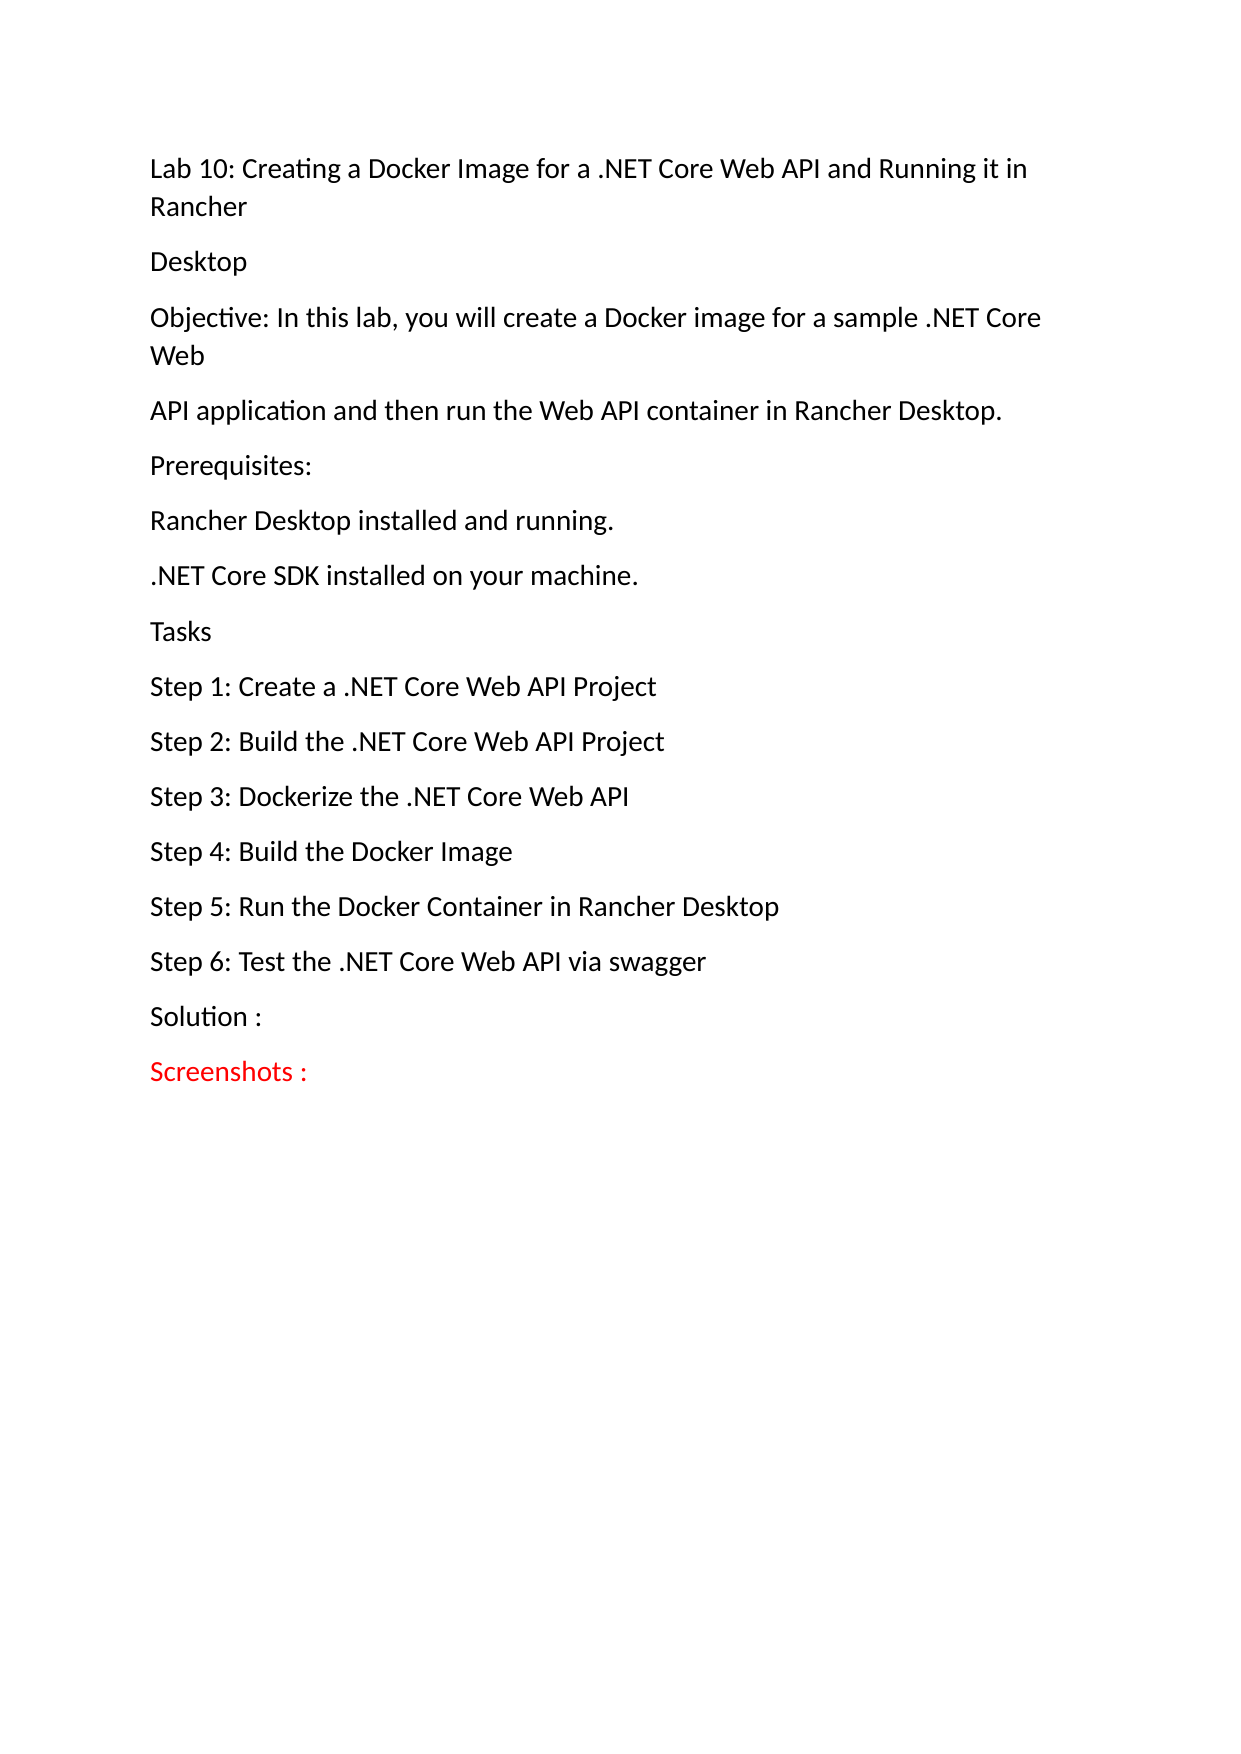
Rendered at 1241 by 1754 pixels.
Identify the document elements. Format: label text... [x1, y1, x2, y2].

text Prerequisites: [150, 447, 1090, 483]
text Step 6: Test the .NET Core Web API via swagger [150, 943, 1090, 979]
text Desktop [150, 243, 1090, 279]
text Objective: In this lab, you will create a Docker image for a sample .NET Core Web [150, 299, 1090, 373]
text API application and then run the Web API container in Rancher Desktop. [150, 392, 1090, 428]
text Screenshots : [150, 1053, 1090, 1089]
text Solution : [150, 998, 1090, 1034]
text Tasks [150, 613, 1090, 648]
text Step 1: Create a .NET Core Web API Project [150, 668, 1090, 703]
text Step 2: Build the .NET Core Web API Project [150, 723, 1090, 758]
text Step 3: Dockerize the .NET Core Web API [150, 778, 1090, 813]
text Step 5: Run the Docker Container in Rancher Desktop [150, 888, 1090, 924]
text Rancher Desktop installed and running. [150, 502, 1090, 538]
text .NET Core SDK installed on your machine. [150, 557, 1090, 593]
text Step 4: Build the Docker Image [150, 833, 1090, 869]
text Lab 10: Creating a Docker Image for a .NET Core Web API and Running it in Rancher [150, 150, 1090, 224]
